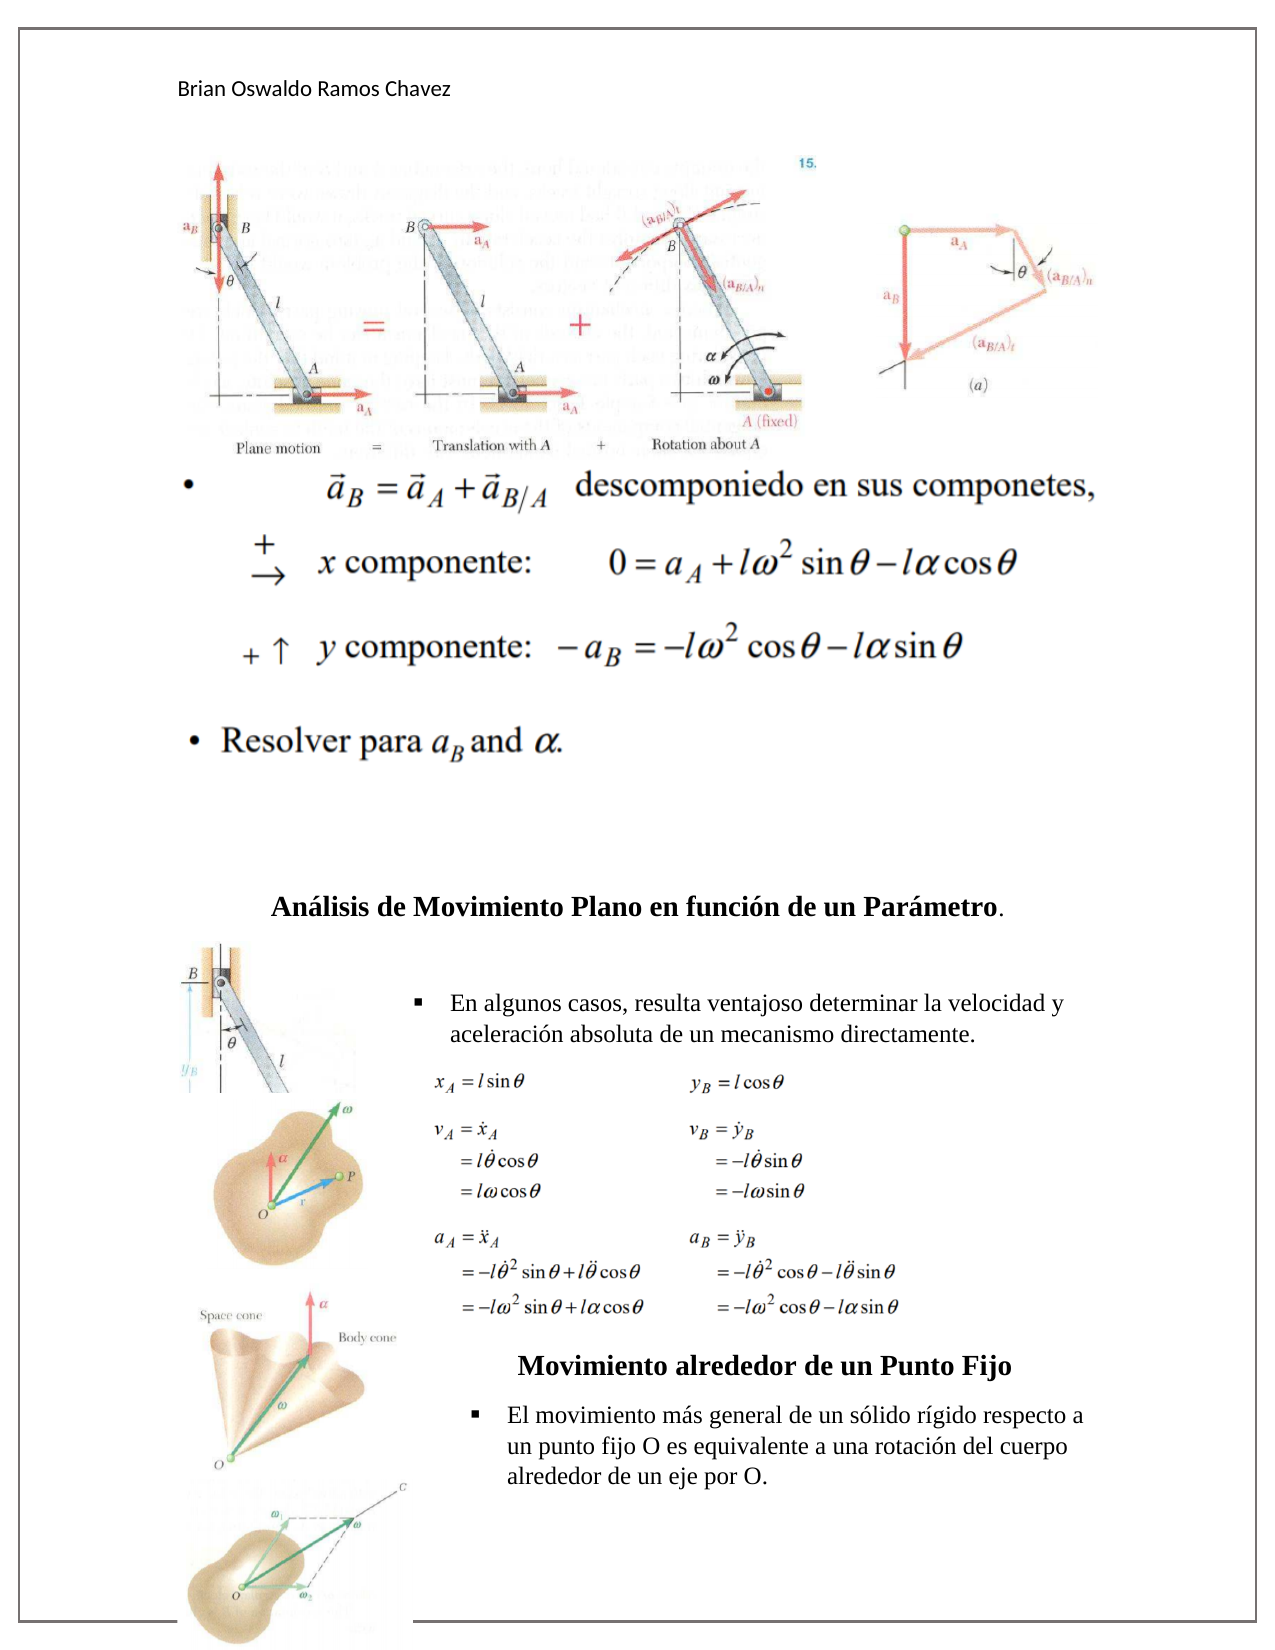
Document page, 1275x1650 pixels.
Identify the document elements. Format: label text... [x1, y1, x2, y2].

picture [177, 940, 413, 1650]
picture [432, 1067, 900, 1323]
text Movimiento alrededor de un Punto Fijo [413, 1348, 1098, 1382]
text Análisis de Movimiento Plano en función de un Parámetro. [177, 889, 1098, 922]
picture [177, 147, 1098, 464]
list En algunos casos, resulta ventajoso determinar la velocidad y aceleración absoluta de un mecanismo directamente. [357, 988, 1098, 1047]
list El movimiento más general de un sólido rígido respecto a un punto fijo O es equivalente a una rotación del cuerpo alrededor de un eje por O. [413, 1400, 1098, 1490]
picture [177, 465, 1098, 767]
